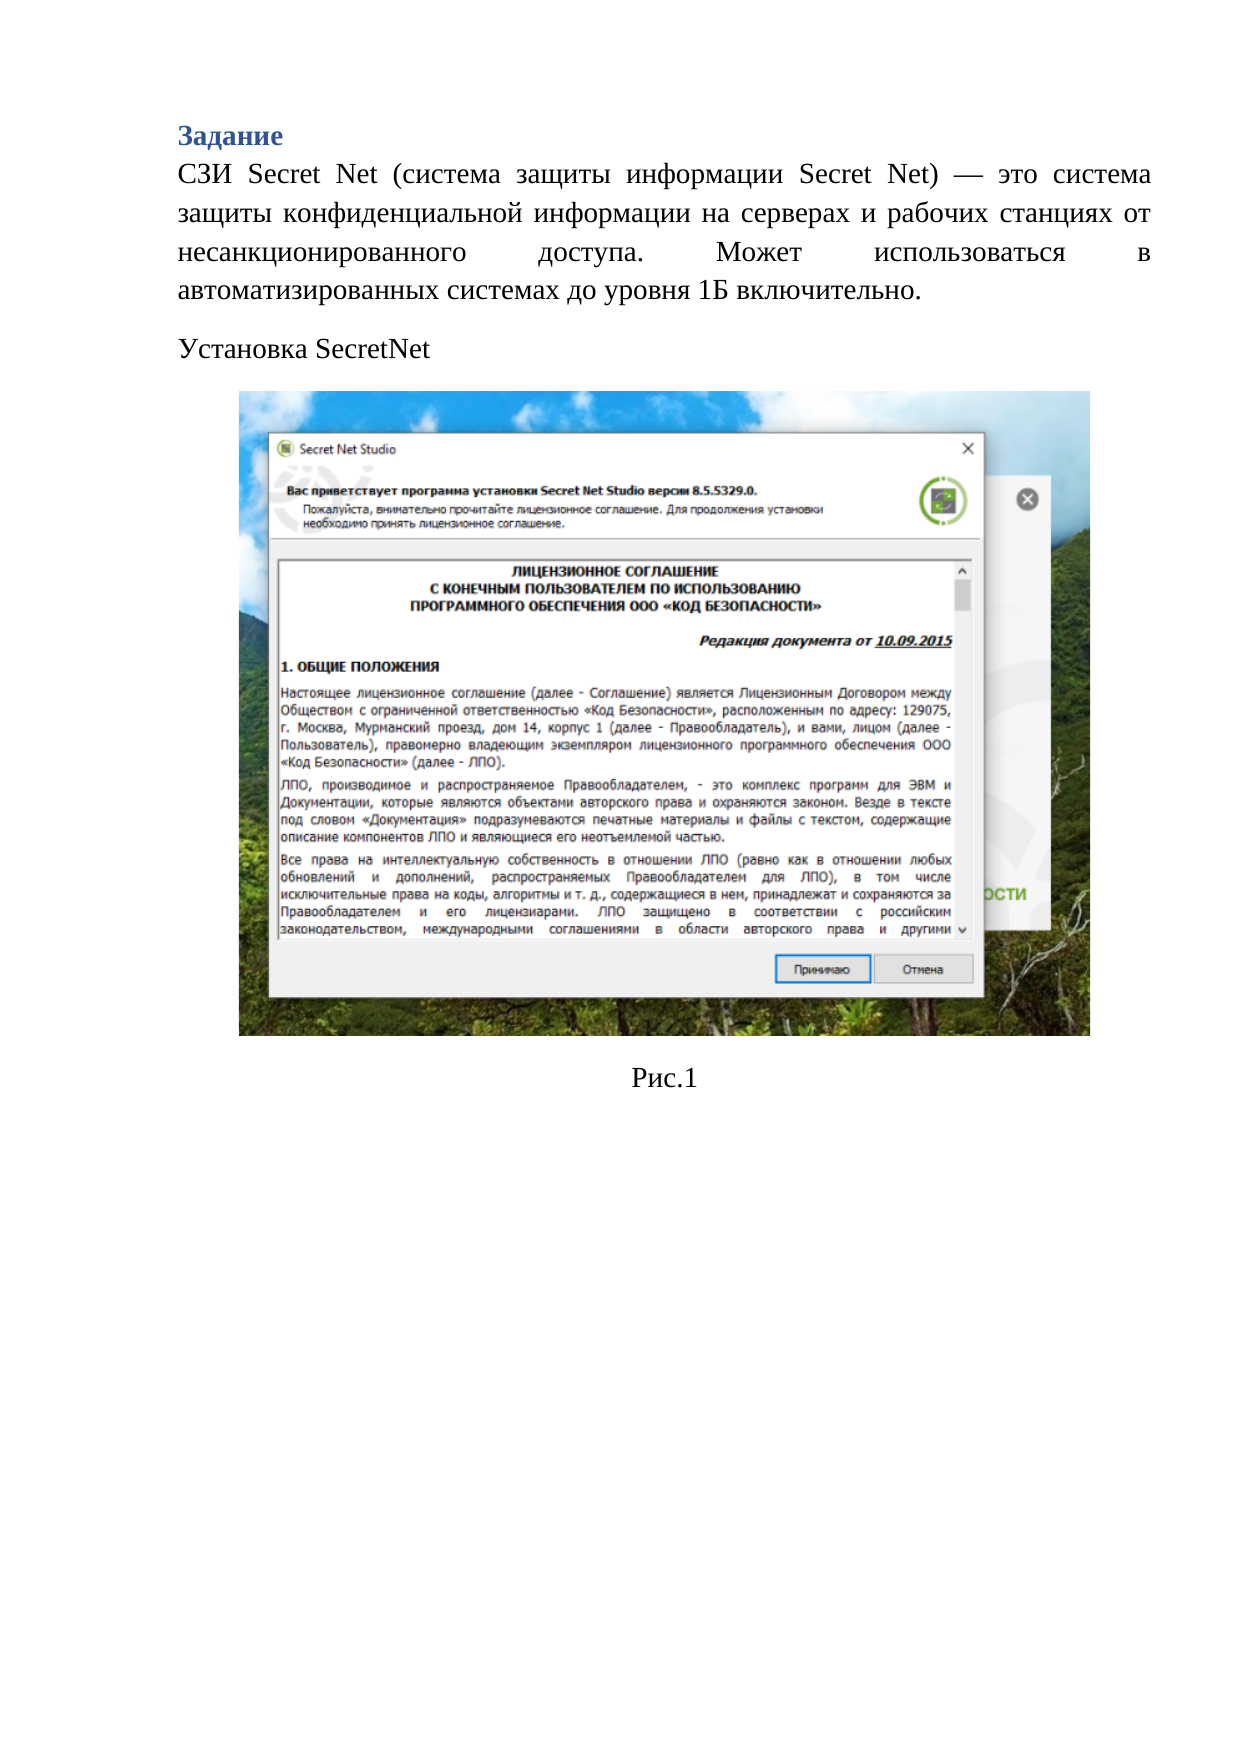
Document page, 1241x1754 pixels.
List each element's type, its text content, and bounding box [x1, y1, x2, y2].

text Рис.1 [177, 1061, 1152, 1094]
subtitle Задание [177, 118, 1152, 152]
text Установка SecretNet [177, 332, 1152, 365]
text СЗИ Secret Net (система защиты информации Secret Net) — это система защиты конфиденциальной информации на серверах и рабочих станциях от несанкционированного доступа. Может использоваться в автоматизированных системах до уровня 1Б включительно. [177, 157, 1152, 306]
picture [238, 391, 1091, 1036]
